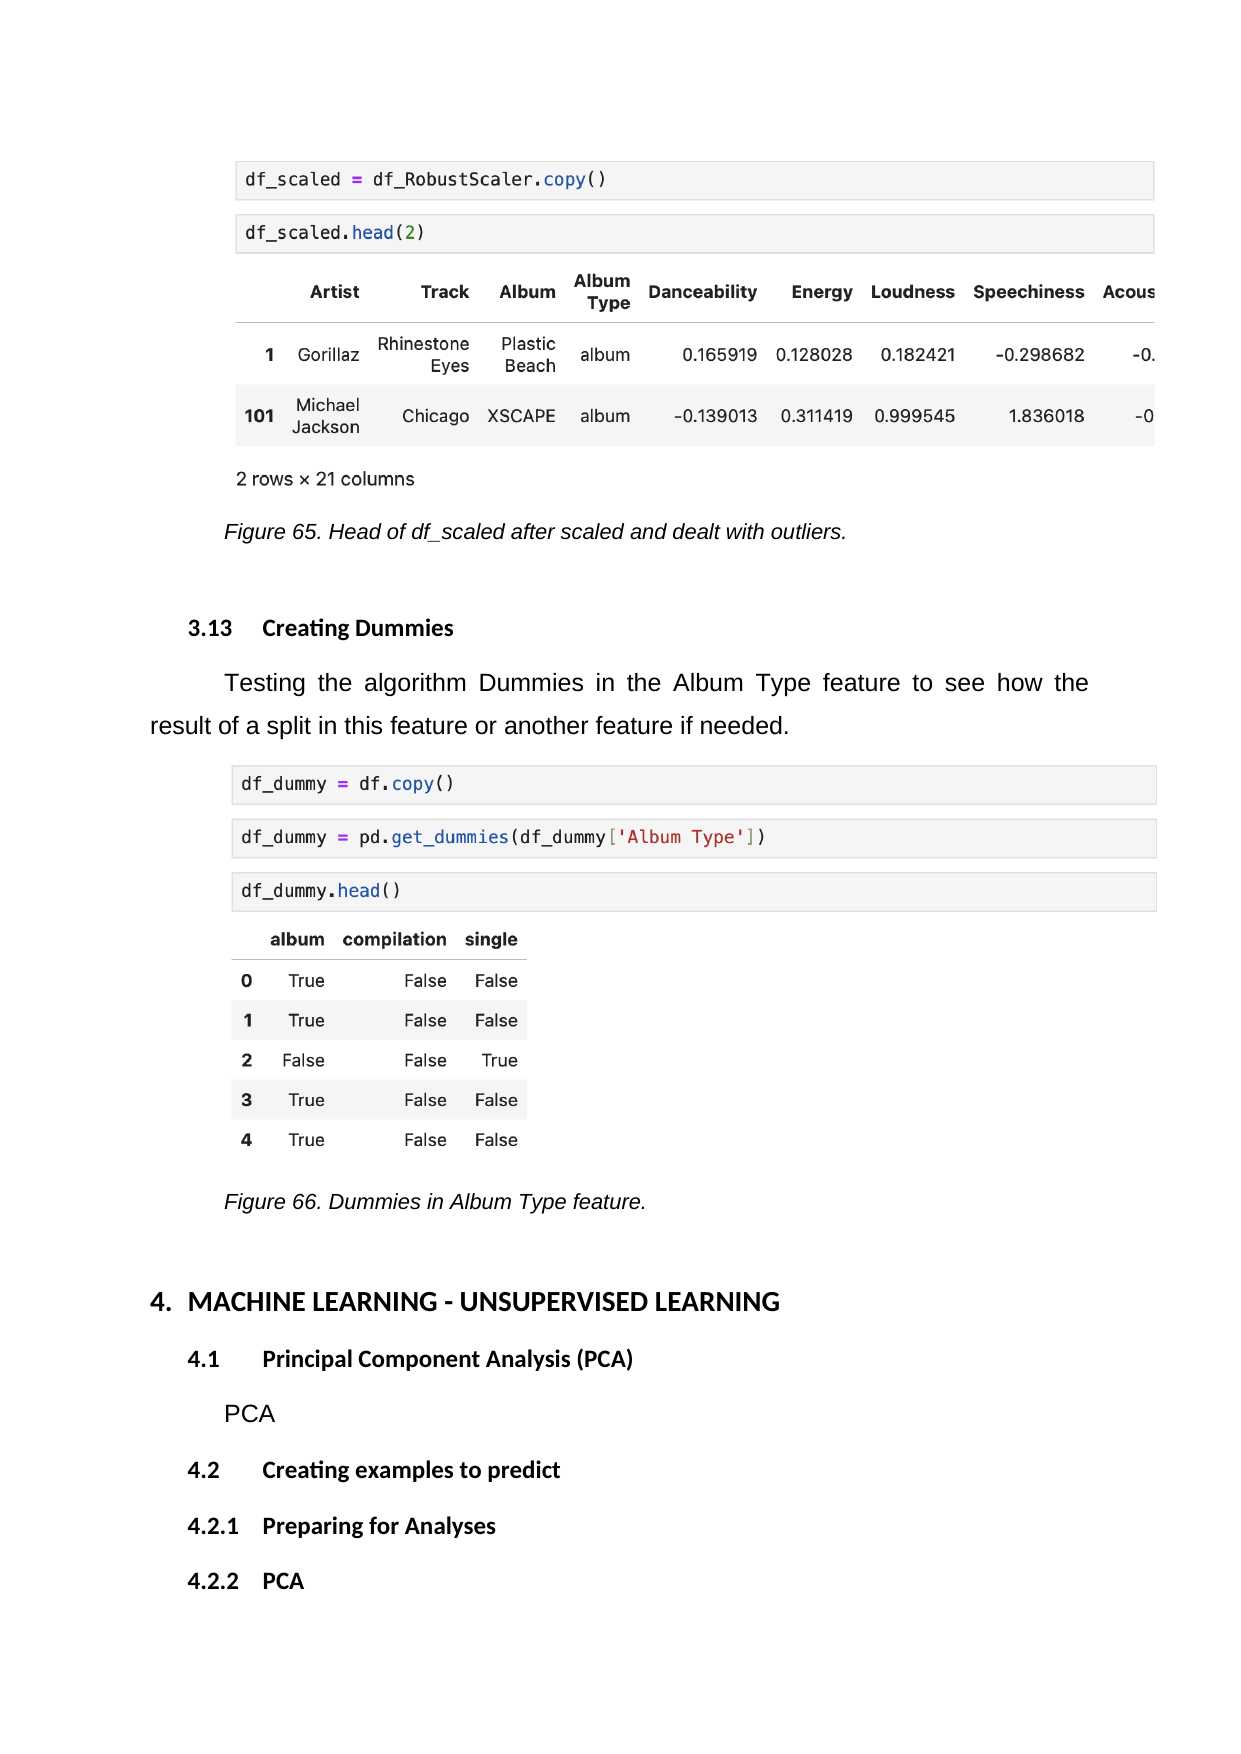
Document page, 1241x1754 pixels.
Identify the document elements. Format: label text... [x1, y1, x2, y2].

text Testing the algorithm Dummies in the Album Type feature to see how the result of a split in this feature or another feature if needed. [150, 667, 1090, 739]
text PCA [150, 1399, 1090, 1428]
picture [223, 753, 1164, 1176]
subtitle Creating examples to predict [187, 1454, 1090, 1485]
subtitle Creating Dummies [187, 612, 1090, 642]
subtitle Preparing for Analyses [187, 1510, 1090, 1541]
subtitle MACHINE LEARNING - UNSUPERVISED LEARNING [150, 1283, 1090, 1318]
subtitle Principal Component Analysis (PCA) [187, 1343, 1090, 1374]
picture [223, 150, 1164, 505]
subtitle PCA [187, 1566, 1090, 1596]
text Figure 66. Dummies in Album Type feature. [150, 1189, 1090, 1214]
text Figure 65. Head of df_scaled after scaled and dealt with outliers. [150, 518, 1090, 544]
